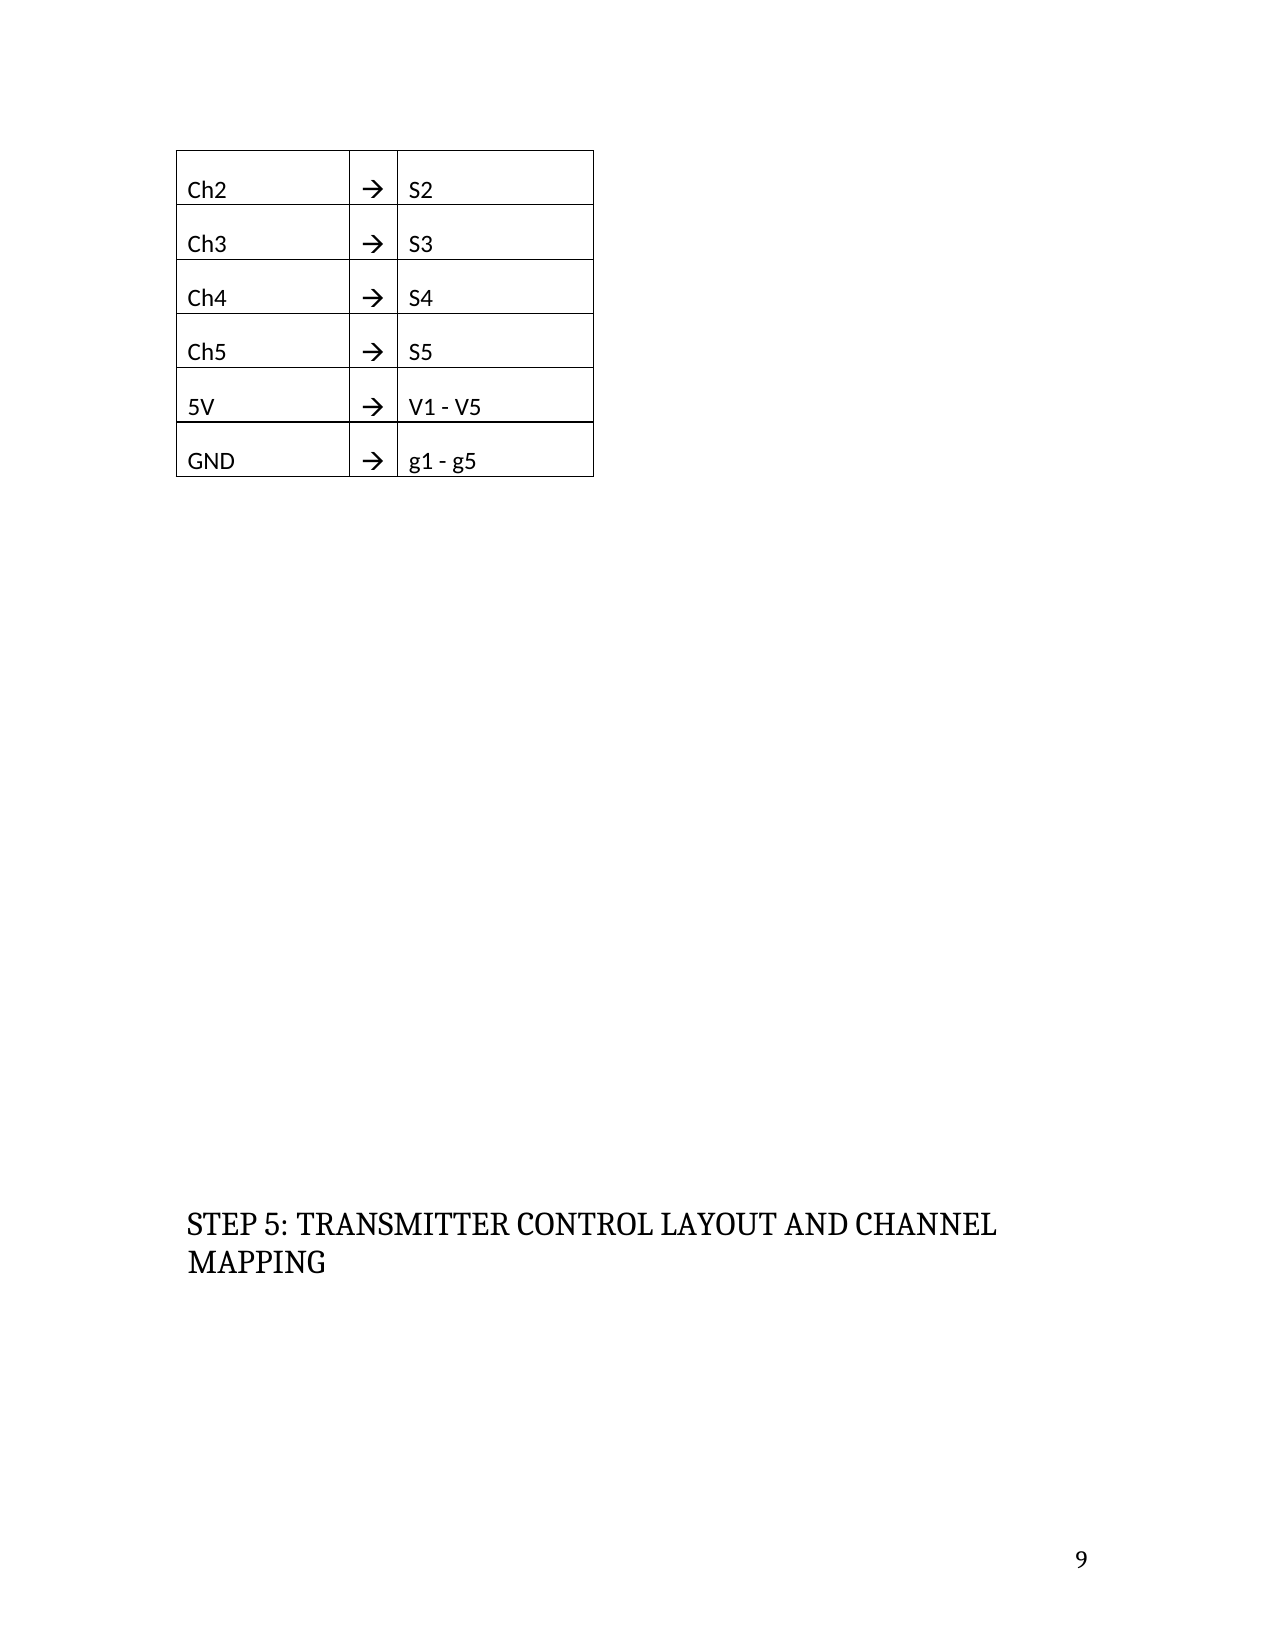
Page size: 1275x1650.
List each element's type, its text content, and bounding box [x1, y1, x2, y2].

table_cell [350, 205, 397, 258]
table_cell Ch2 [177, 151, 349, 204]
table_cell Ch4 [177, 260, 349, 313]
table_cell Ch5 [177, 314, 349, 367]
table_cell S3 [398, 205, 593, 258]
table_cell [350, 260, 397, 313]
table_cell V1 - V5 [398, 368, 593, 421]
table_cell S5 [398, 314, 593, 367]
table_cell g1 - g5 [398, 423, 593, 476]
table_cell [350, 423, 397, 476]
table_cell [350, 151, 397, 204]
text STEP 5: TRANSMITTER CONTROL LAYOUT AND CHANNEL MAPPING [187, 1205, 1087, 1282]
table_cell Ch3 [177, 205, 349, 258]
table_cell [350, 314, 397, 367]
table_cell S4 [398, 260, 593, 313]
table_cell GND [177, 423, 349, 476]
table_cell S2 [398, 151, 593, 204]
table_cell 5V [177, 368, 349, 421]
table_cell [350, 368, 397, 421]
